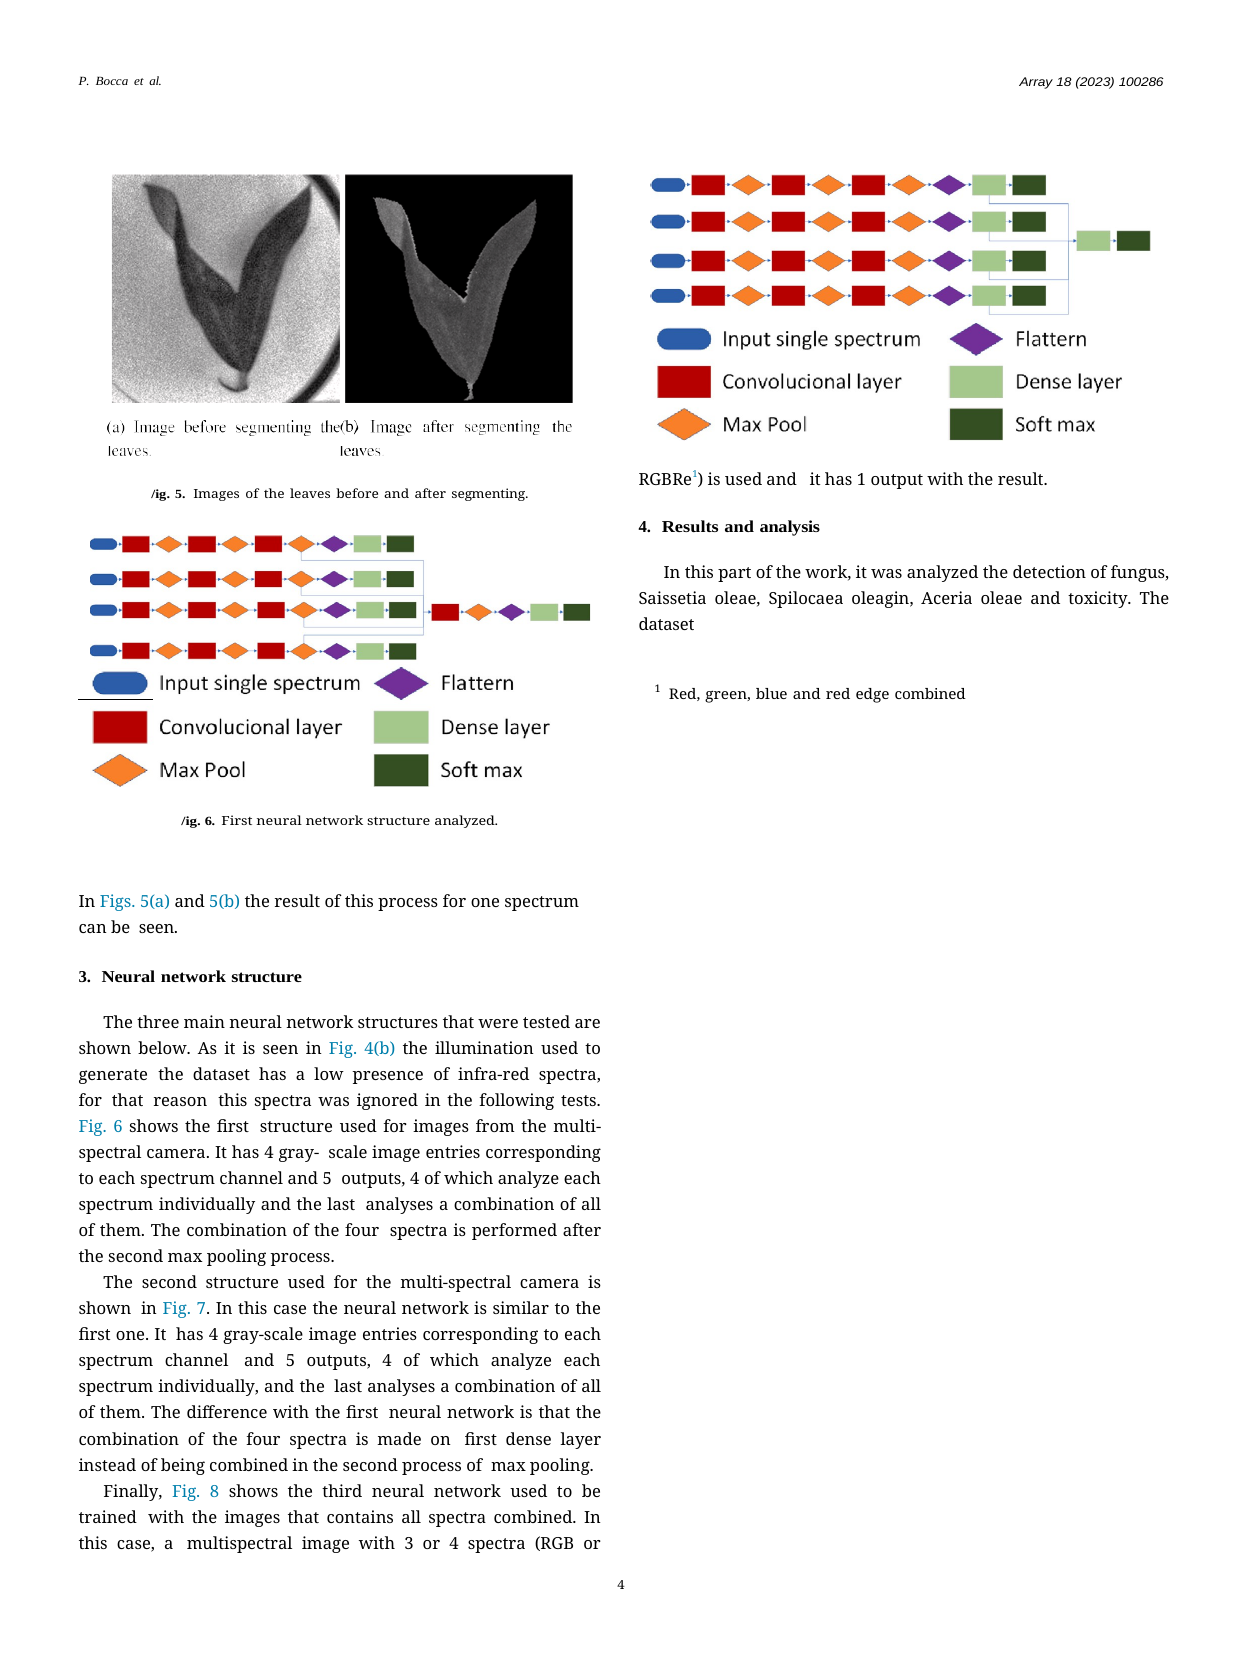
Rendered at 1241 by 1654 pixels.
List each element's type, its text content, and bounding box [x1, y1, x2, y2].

text The second structure used for the multi-spectral camera is shown in Fig. 7. In this case the neural network is similar to the first one. It has 4 gray-scale image entries corresponding to each spectrum channel and 5 outputs, 4 of which analyze each spectrum individually, and the last analyses a combination of all of them. The difference with the first neural network is that the combination of the four spectra is made on first dense layer instead of being combined in the second process of max pooling. [78, 1271, 601, 1476]
picture [423, 420, 454, 432]
picture [339, 446, 384, 456]
text /ig. 5. Images of the leaves before and after segmenting. [74, 485, 605, 502]
text Finally, Fig. 8 shows the third neural network used to be trained with the images that contains all spectra combined. In this case, a multispectral image with 3 or 4 spectra (RGB or RGBRe1) is used and it has 1 output with the result. [78, 1479, 601, 1554]
text In Figs. 5(a) and 5(b) the result of this process for one spectrum can be seen. [78, 890, 605, 939]
text In this part of the work, it was analyzed the detection of fungus, Saissetia oleae, Spilocaea oleagin, Aceria oleae and toxicity. The dataset [638, 560, 1169, 635]
picture [465, 420, 540, 435]
picture [364, 1043, 369, 1051]
picture [552, 420, 572, 432]
picture [107, 446, 151, 456]
picture [141, 895, 148, 901]
picture [650, 174, 1151, 441]
subtitle Neural network structure [78, 967, 605, 986]
subtitle Results and analysis [638, 517, 1173, 536]
picture [111, 174, 573, 403]
text 1 Red, green, blue and red edge combined [654, 681, 1173, 703]
picture [90, 535, 591, 787]
text /ig. 6. First neural network structure analyzed. [74, 812, 605, 829]
picture [107, 420, 340, 436]
text The three main neural network structures that were tested are shown below. As it is seen in Fig. 4(b) the illumination used to generate the dataset has a low presence of infra-red spectra, for that reason this spectra was ignored in the following tests. Fig. 6 shows the first structure used for images from the multi-spectral camera. It has 4 gray- scale image entries corresponding to each spectrum channel and 5 outputs, 4 of which analyze each spectrum individually and the last analyses a combination of all of them. The combination of the four spectra is performed after the second max pooling process. [78, 1010, 601, 1267]
picture [210, 895, 217, 901]
picture [370, 420, 412, 436]
